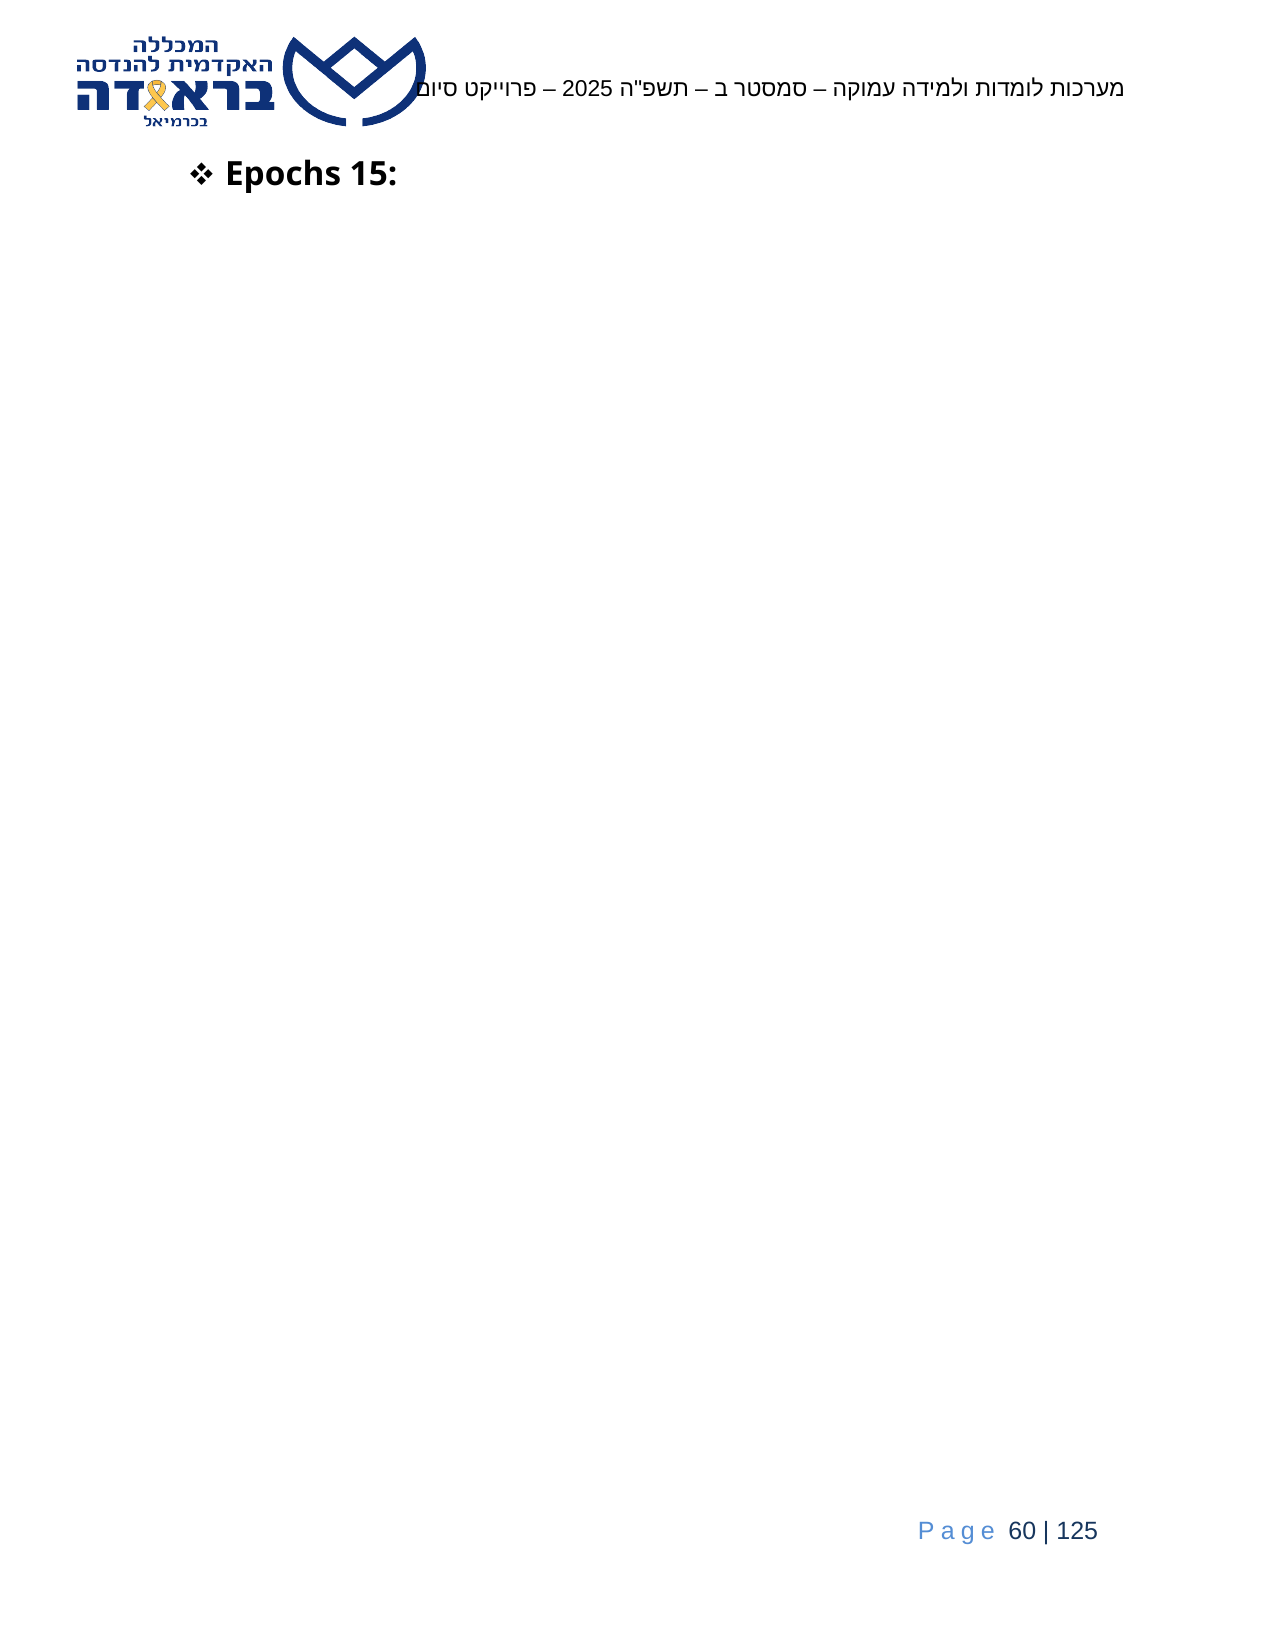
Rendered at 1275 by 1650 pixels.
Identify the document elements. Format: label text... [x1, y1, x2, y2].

picture [59, 28, 442, 132]
list Epochs 15: [187, 150, 1125, 195]
